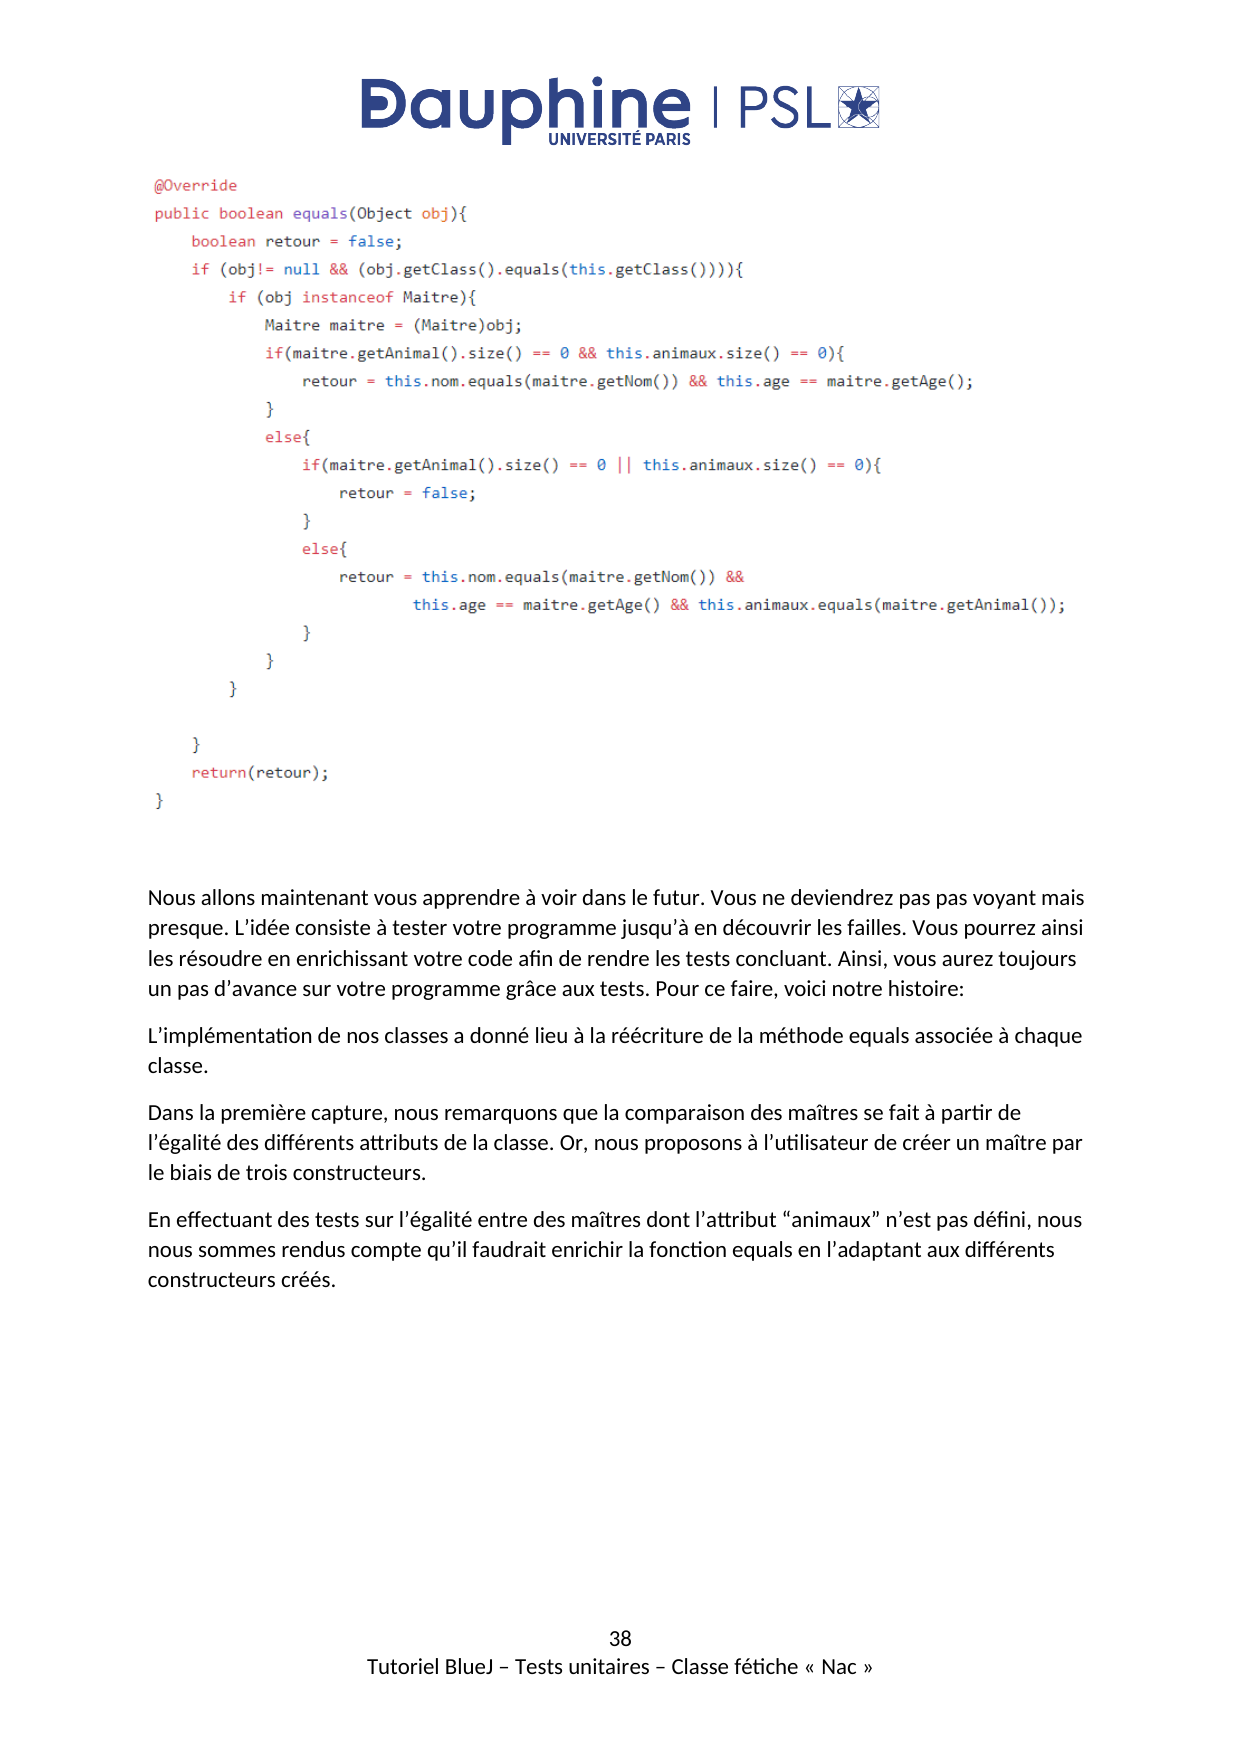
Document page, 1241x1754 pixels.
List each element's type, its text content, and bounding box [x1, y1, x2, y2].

text Nous allons maintenant vous apprendre à voir dans le futur. Vous ne deviendrez pas pas voyant mais presque. L’idée consiste à tester votre programme jusqu’à en découvrir les failles. Vous pourrez ainsi les résoudre en enrichissant votre code afin de rendre les tests concluant. Ainsi, vous aurez toujours un pas d’avance sur votre programme grâce aux tests. Pour ce faire, voici notre histoire: [148, 883, 1093, 1002]
picture [147, 176, 1093, 818]
text En effectuant des tests sur l’égalité entre des maîtres dont l’attribut “animaux” n’est pas défini, nous nous sommes rendus compte qu’il faudrait enrichir la fonction equals en l’adaptant aux différents constructeurs créés. [148, 1205, 1093, 1294]
picture [358, 73, 882, 148]
text L’implémentation de nos classes a donné lieu à la réécriture de la méthode equals associée à chaque classe. [148, 1021, 1093, 1079]
text Dans la première capture, nous remarquons que la comparaison des maîtres se fait à partir de l’égalité des différents attributs de la classe. Or, nous proposons à l’utilisateur de créer un maître par le biais de trois constructeurs. [148, 1098, 1093, 1186]
